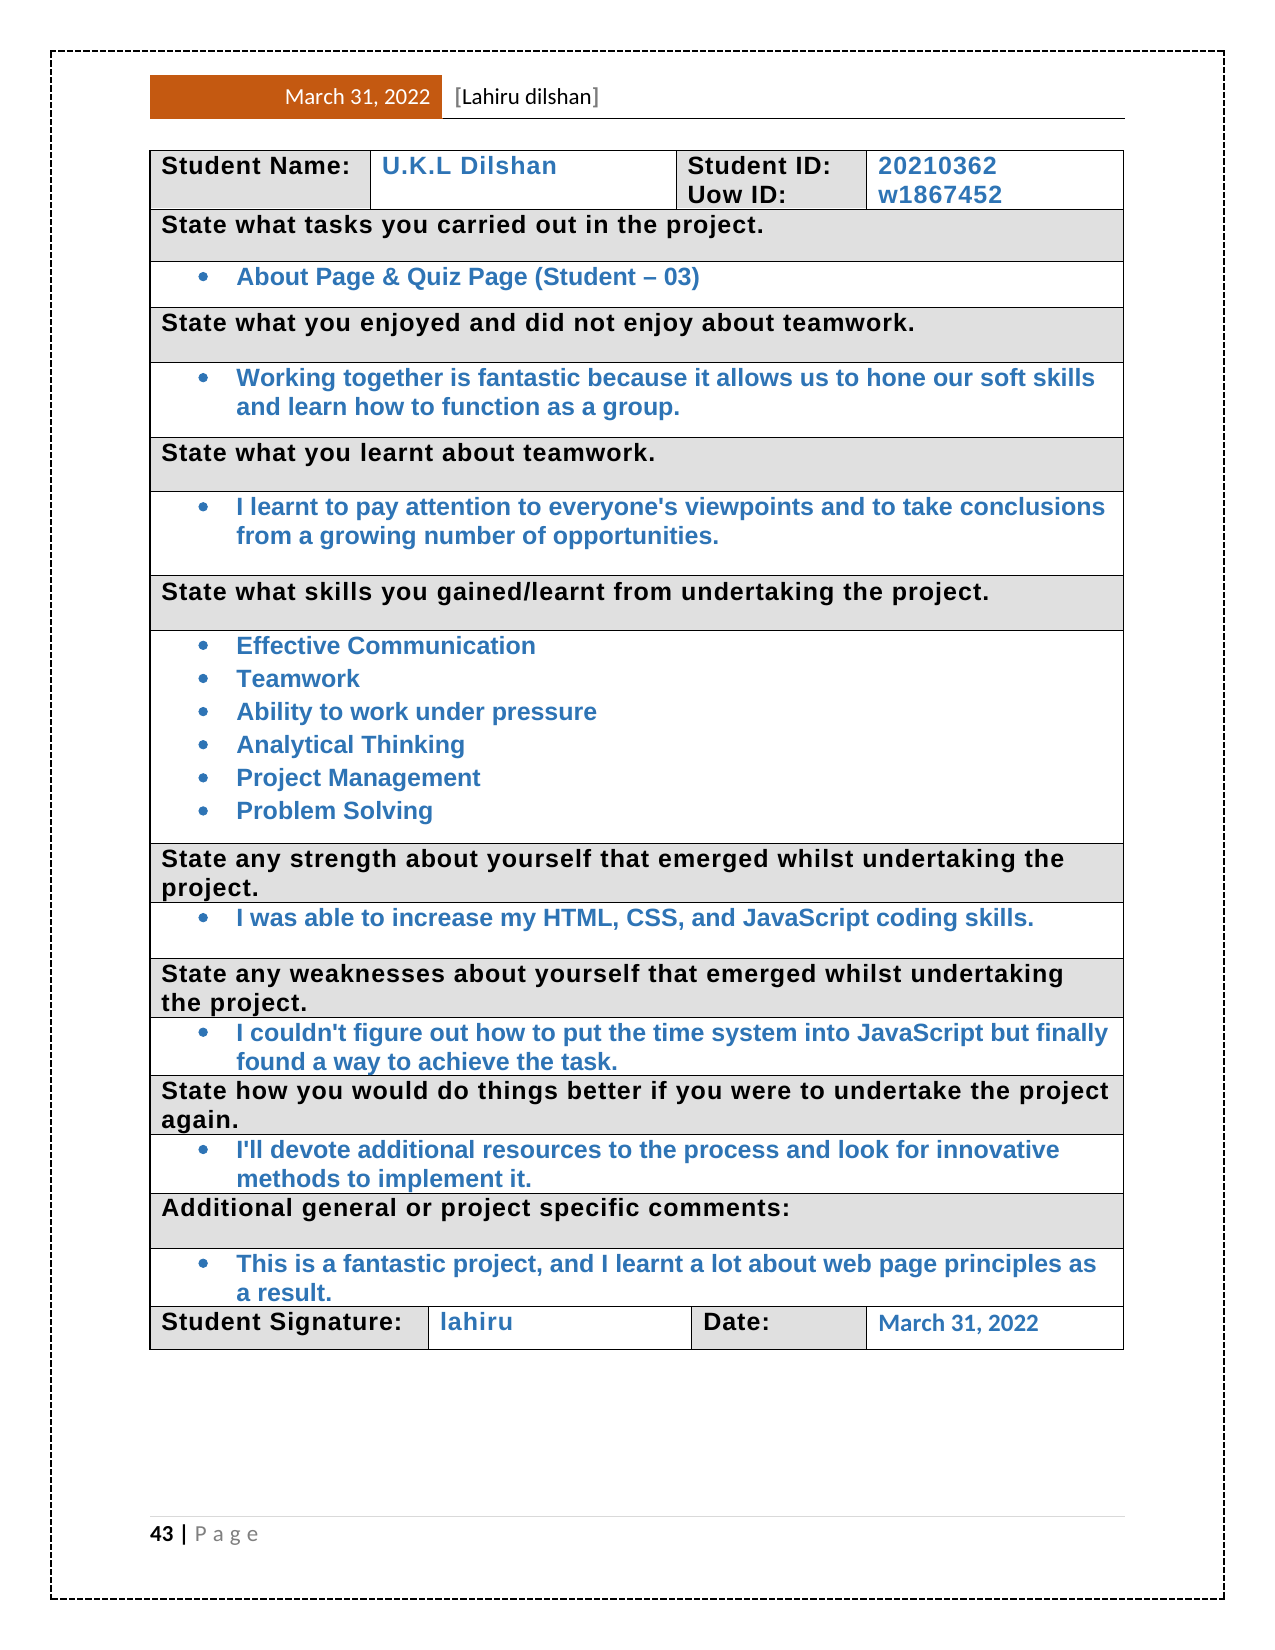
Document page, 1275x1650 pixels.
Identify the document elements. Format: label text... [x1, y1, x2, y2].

table_header U.K.L Dilshan [371, 151, 676, 208]
table_cell State how you would do things better if you were to undertake the project again. [151, 1076, 1123, 1134]
table_cell Effective Communication Teamwork Ability to work under pressure Analytical Thinking Project Management Problem Solving [151, 631, 1123, 843]
table_cell Student Signature: [151, 1307, 428, 1349]
table_cell State what you enjoyed and did not enjoy about teamwork. [151, 308, 1123, 362]
table_cell I couldn't figure out how to put the time system into JavaScript but finally found a way to achieve the task. [151, 1018, 1123, 1075]
table_cell lahiru [429, 1307, 691, 1349]
table_cell Date: [692, 1307, 866, 1349]
table_cell State any strength about yourself that emerged whilst undertaking the project. [151, 844, 1123, 902]
table_header Student Name: [151, 151, 370, 208]
table_cell I'll devote additional resources to the process and look for innovative methods to implement it. [151, 1135, 1123, 1192]
table_cell About Page & Quiz Page (Student – 03) [151, 262, 1123, 307]
table_cell I learnt to pay attention to everyone's viewpoints and to take conclusions from a growing number of opportunities. [151, 492, 1123, 575]
table_cell State what skills you gained/learnt from undertaking the project. [151, 576, 1123, 630]
table_header 20210362 w1867452 [867, 151, 1123, 208]
table_cell Working together is fantastic because it allows us to hone our soft skills and learn how to function as a group. [151, 363, 1123, 437]
table_cell State any weaknesses about yourself that emerged whilst undertaking the project. [151, 959, 1123, 1017]
table_cell Additional general or project specific comments: [151, 1194, 1123, 1248]
table_cell State what you learnt about teamwork. [151, 438, 1123, 491]
table_cell State what tasks you carried out in the project. [151, 210, 1123, 261]
table_cell I was able to increase my HTML, CSS, and JavaScript coding skills. [151, 903, 1123, 958]
table_header Student ID: Uow ID: [677, 151, 866, 208]
table_cell This is a fantastic project, and I learnt a lot about web page principles as a result. [151, 1249, 1123, 1306]
